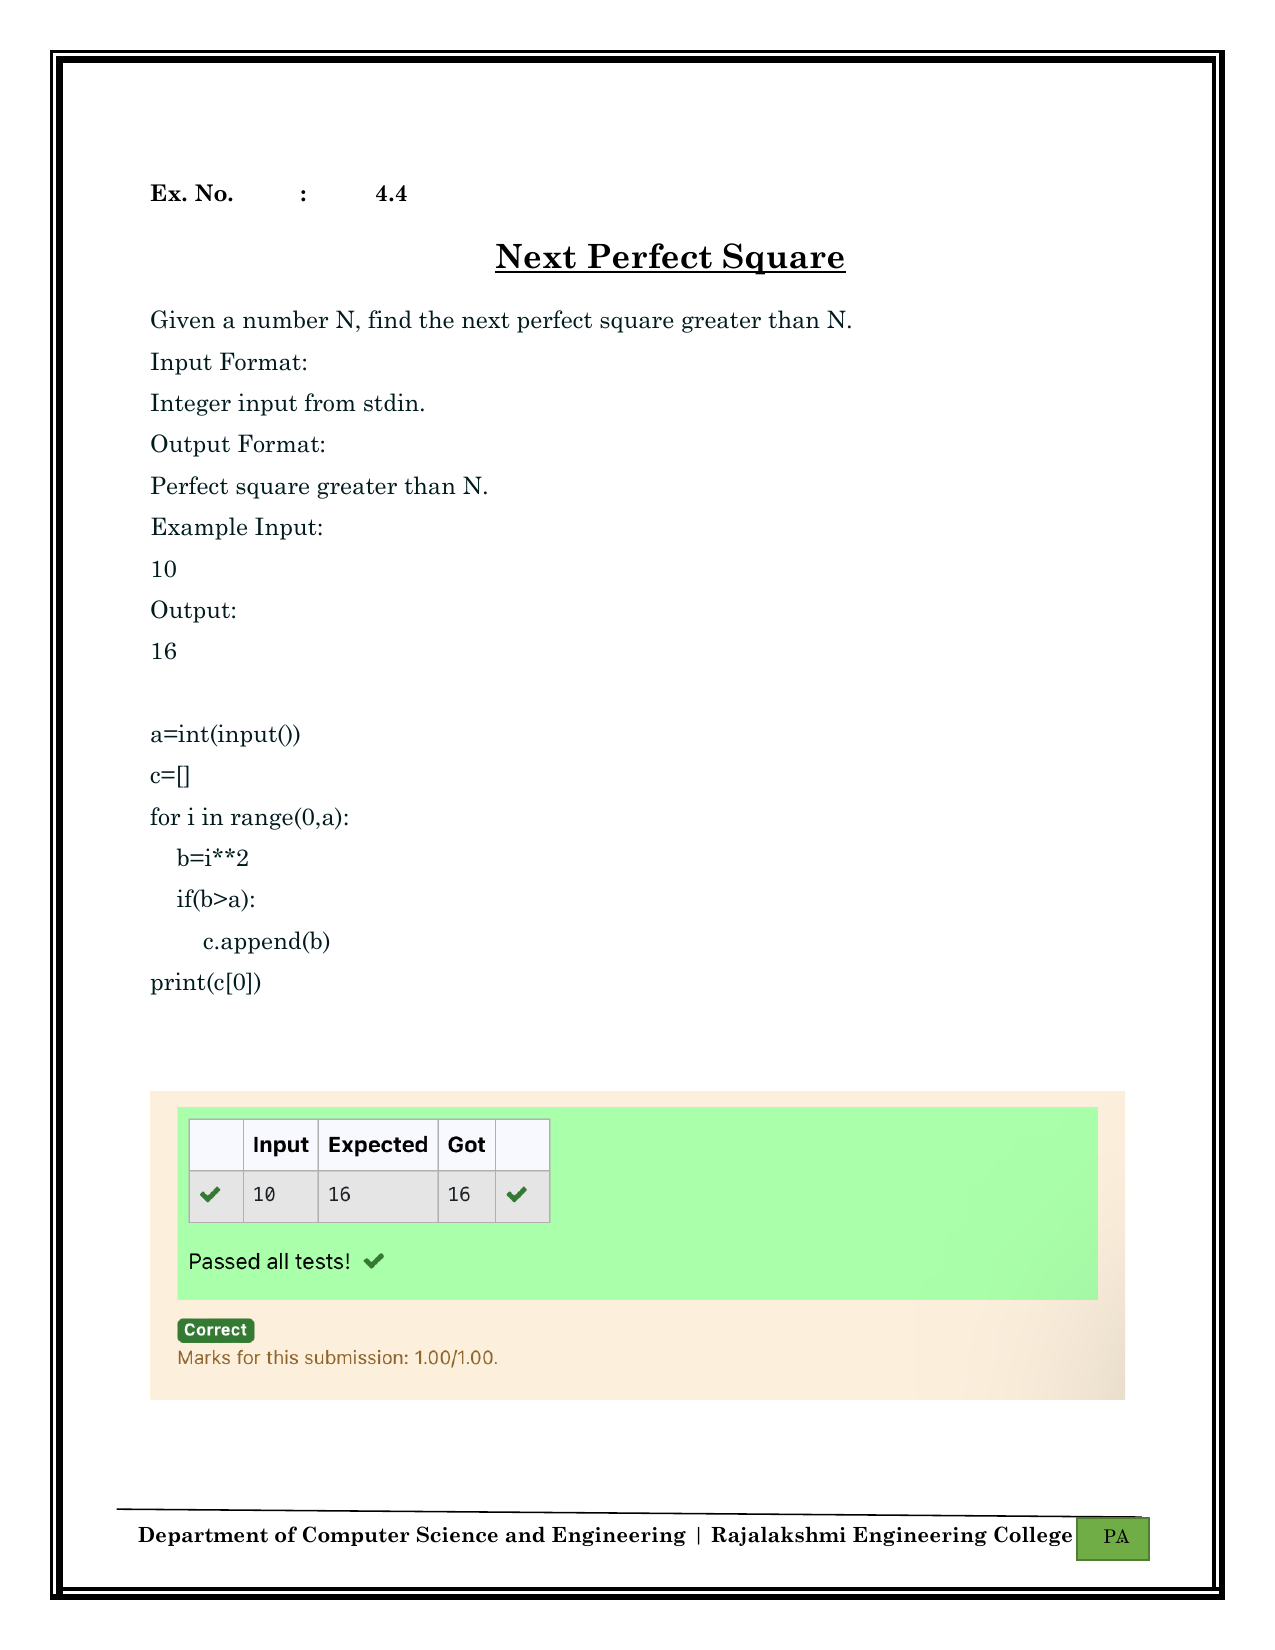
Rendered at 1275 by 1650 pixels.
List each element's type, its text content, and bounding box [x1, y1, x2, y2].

text Given a number N, find the next perfect square greater than N. [150, 305, 1125, 334]
picture [150, 1091, 1125, 1400]
text 10 [150, 553, 1125, 582]
text c=[] [150, 760, 1125, 789]
text Ex. No. : 4.4 [150, 179, 1125, 207]
text Output Format: [150, 429, 1125, 458]
text 16 [150, 636, 1125, 665]
text b=i**2 [150, 843, 1125, 872]
text Perfect square greater than N. [150, 471, 1125, 499]
text print(c[0]) [150, 967, 1125, 996]
text Example Input: [150, 512, 1125, 541]
text Next Perfect Square [216, 236, 1125, 276]
text a=int(input()) [150, 719, 1125, 748]
text Output: [150, 595, 1125, 623]
text if(b>a): [150, 884, 1125, 913]
text Integer input from stdin. [150, 388, 1125, 417]
text for i in range(0,a): [150, 801, 1125, 830]
text c.append(b) [150, 926, 1125, 954]
text Input Format: [150, 347, 1125, 375]
